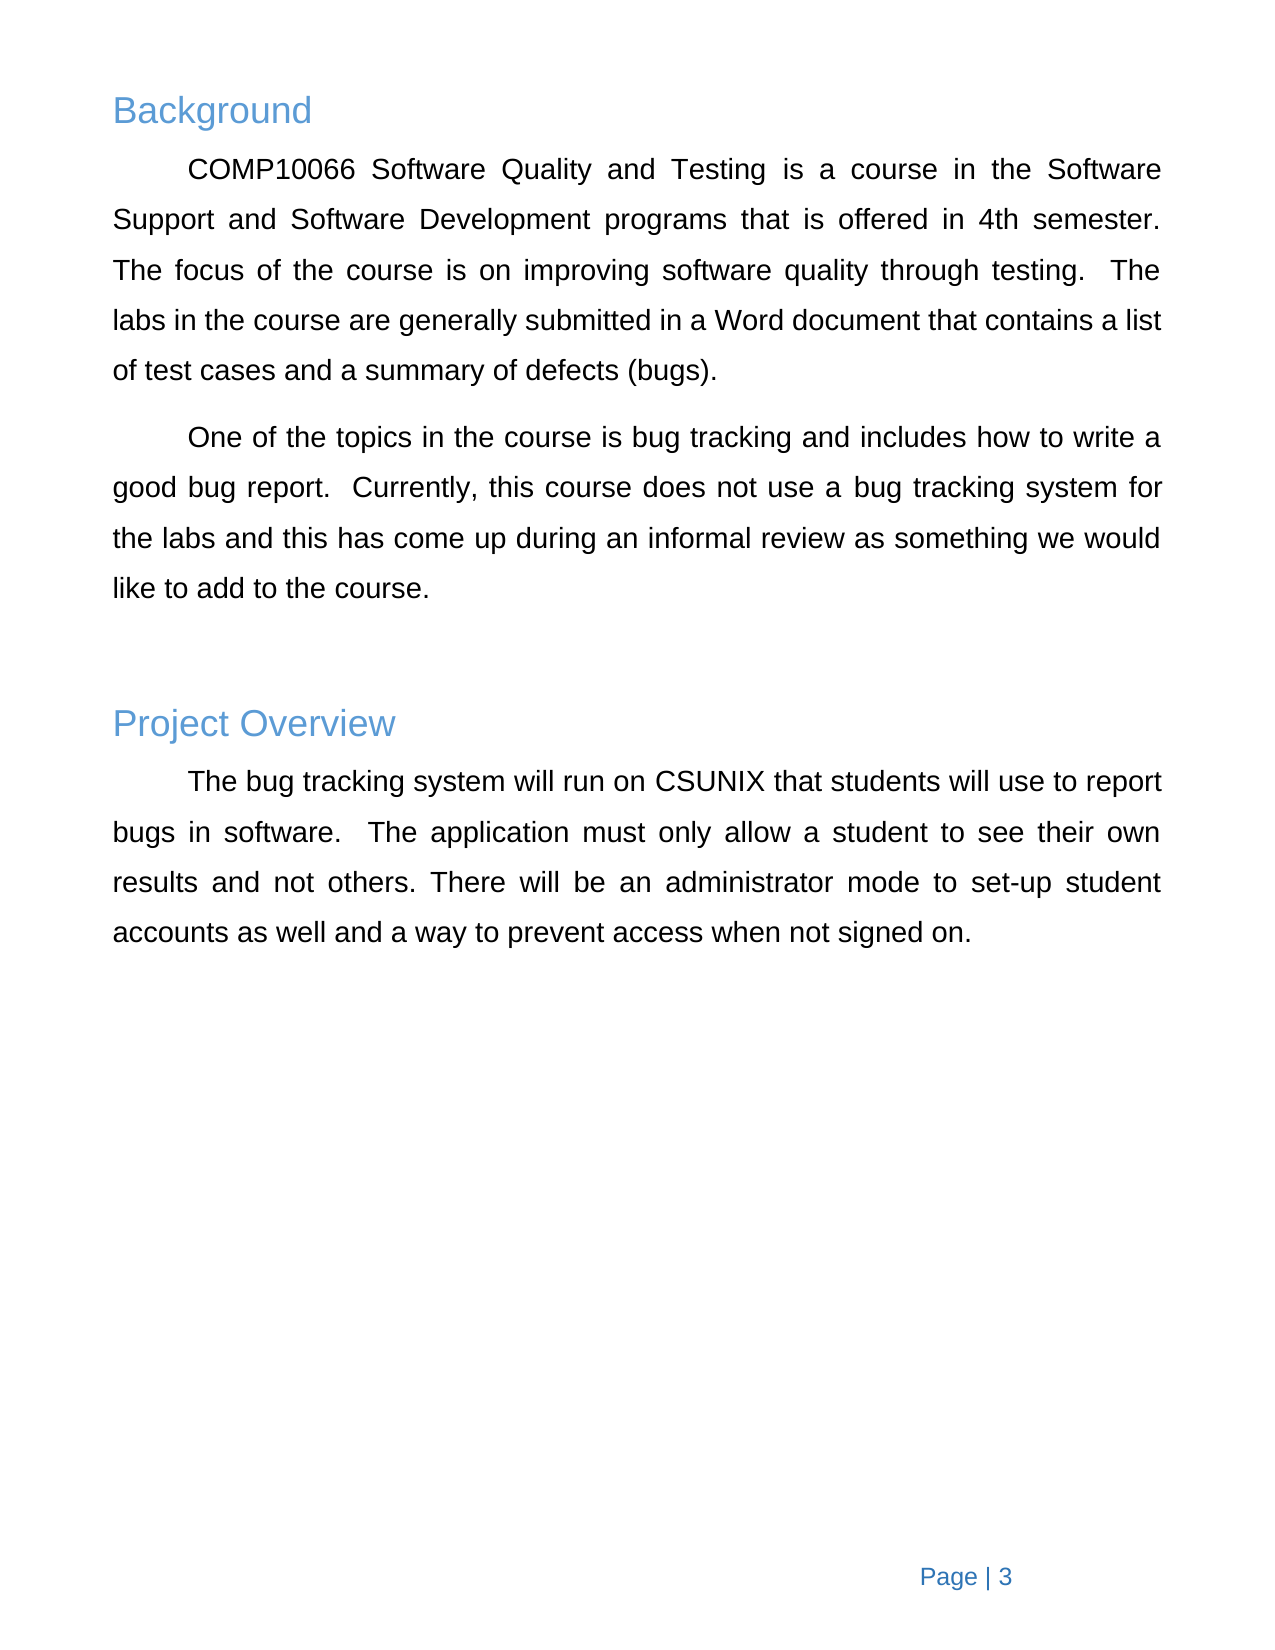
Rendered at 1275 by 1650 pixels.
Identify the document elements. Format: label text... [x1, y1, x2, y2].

text COMP10066 Software Quality and Testing is a course in the Software Support and Software Development programs that is offered in 4th semester. The focus of the course is on improving software quality through testing. The labs in the course are generally submitted in a Word document that contains a list of test cases and a summary of defects (bugs). [112, 152, 1163, 387]
text Project Overview [112, 701, 1163, 744]
text One of the topics in the course is bug tracking and includes how to write a good bug report. Currently, this course does not use a bug tracking system for the labs and this has come up during an informal review as something we would like to add to the course. [112, 420, 1163, 604]
text The bug tracking system will run on CSUNIX that students will use to report bugs in software. The application must only allow a student to see their own results and not others. There will be an administrator mode to set-up student accounts as well and a way to prevent access when not signed on. [112, 764, 1163, 949]
text Background [112, 89, 1163, 132]
